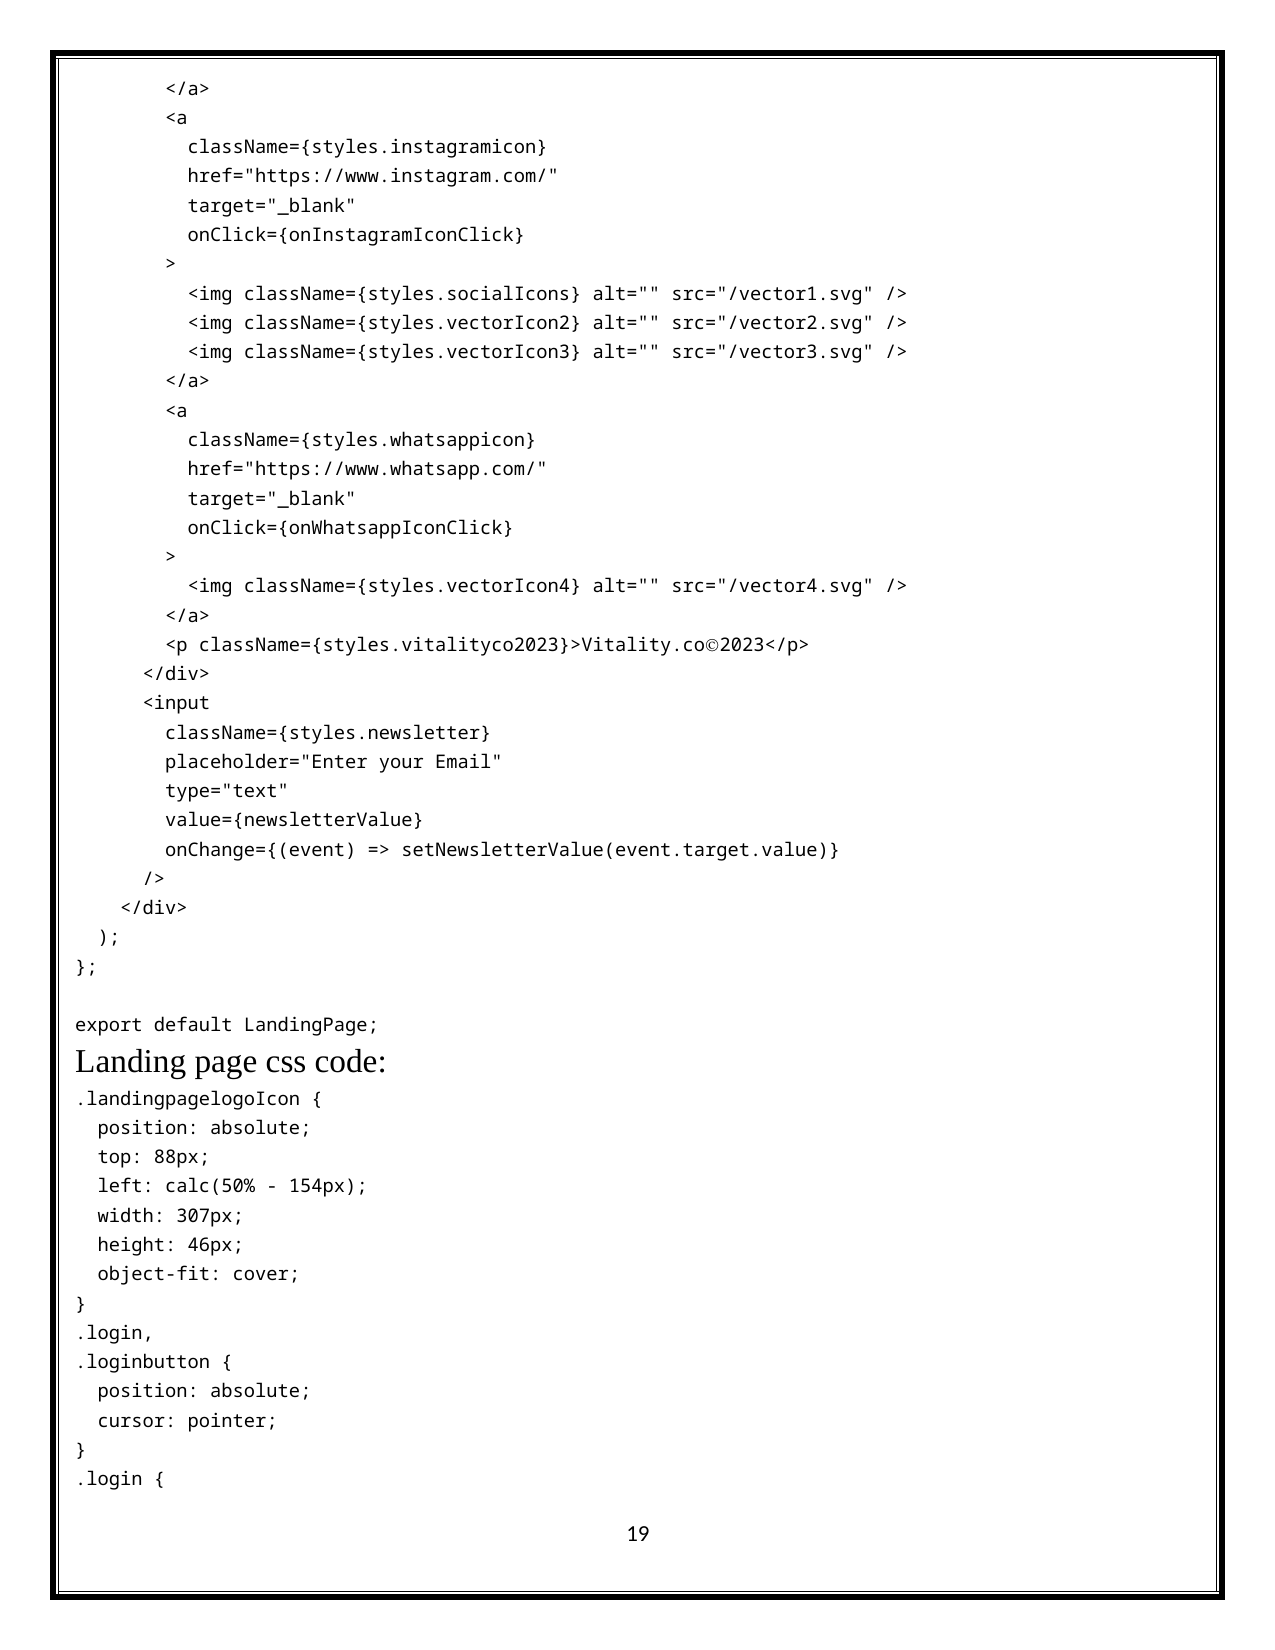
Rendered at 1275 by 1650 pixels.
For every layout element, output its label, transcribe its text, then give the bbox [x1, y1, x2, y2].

text > [75, 543, 1200, 569]
text cursor: pointer; [75, 1407, 1200, 1432]
text position: absolute; [75, 1378, 1200, 1403]
text href="https://www.whatsapp.com/" [75, 456, 1200, 481]
text .login, [75, 1319, 1200, 1345]
text <img className={styles.vectorIcon3} alt="" src="/vector3.svg" /> [75, 338, 1200, 364]
text width: 307px; [75, 1202, 1200, 1228]
text .landingpagelogoIcon { [75, 1085, 1200, 1111]
text href="https://www.instagram.com/" [75, 163, 1200, 188]
text Landing page css code: [75, 1041, 1200, 1079]
text <input [75, 690, 1200, 715]
text target="_blank" [75, 485, 1200, 510]
text className={styles.newsletter} [75, 719, 1200, 744]
text <a [75, 397, 1200, 422]
text className={styles.instagramicon} [75, 133, 1200, 159]
text top: 88px; [75, 1143, 1200, 1169]
text </div> [75, 894, 1200, 920]
text </a> [75, 75, 1200, 101]
text </a> [75, 368, 1200, 393]
text } [75, 1436, 1200, 1462]
text export default LandingPage; [75, 1012, 1200, 1037]
text onClick={onInstagramIconClick} [75, 221, 1200, 247]
text position: absolute; [75, 1114, 1200, 1140]
text </div> [75, 660, 1200, 686]
text <img className={styles.socialIcons} alt="" src="/vector1.svg" /> [75, 280, 1200, 305]
text value={newsletterValue} [75, 807, 1200, 832]
text left: calc(50% - 154px); [75, 1173, 1200, 1198]
text > [75, 251, 1200, 276]
text <p className={styles.vitalityco2023}>Vitality.coⒸ2023</p> [75, 631, 1200, 657]
text className={styles.whatsappicon} [75, 426, 1200, 452]
text onChange={(event) => setNewsletterValue(event.target.value)} [75, 836, 1200, 862]
text target="_blank" [75, 192, 1200, 218]
text height: 46px; [75, 1231, 1200, 1257]
text /> [75, 865, 1200, 891]
text ); [75, 924, 1200, 949]
text type="text" [75, 777, 1200, 803]
text }; [75, 953, 1200, 979]
text .loginbutton { [75, 1348, 1200, 1374]
text object-fit: cover; [75, 1261, 1200, 1286]
text placeholder="Enter your Email" [75, 748, 1200, 774]
text onClick={onWhatsappIconClick} [75, 514, 1200, 539]
text <img className={styles.vectorIcon2} alt="" src="/vector2.svg" /> [75, 309, 1200, 335]
text <img className={styles.vectorIcon4} alt="" src="/vector4.svg" /> [75, 573, 1200, 598]
text </a> [75, 602, 1200, 627]
text .login { [75, 1466, 1200, 1491]
text } [75, 1290, 1200, 1315]
text <a [75, 104, 1200, 130]
